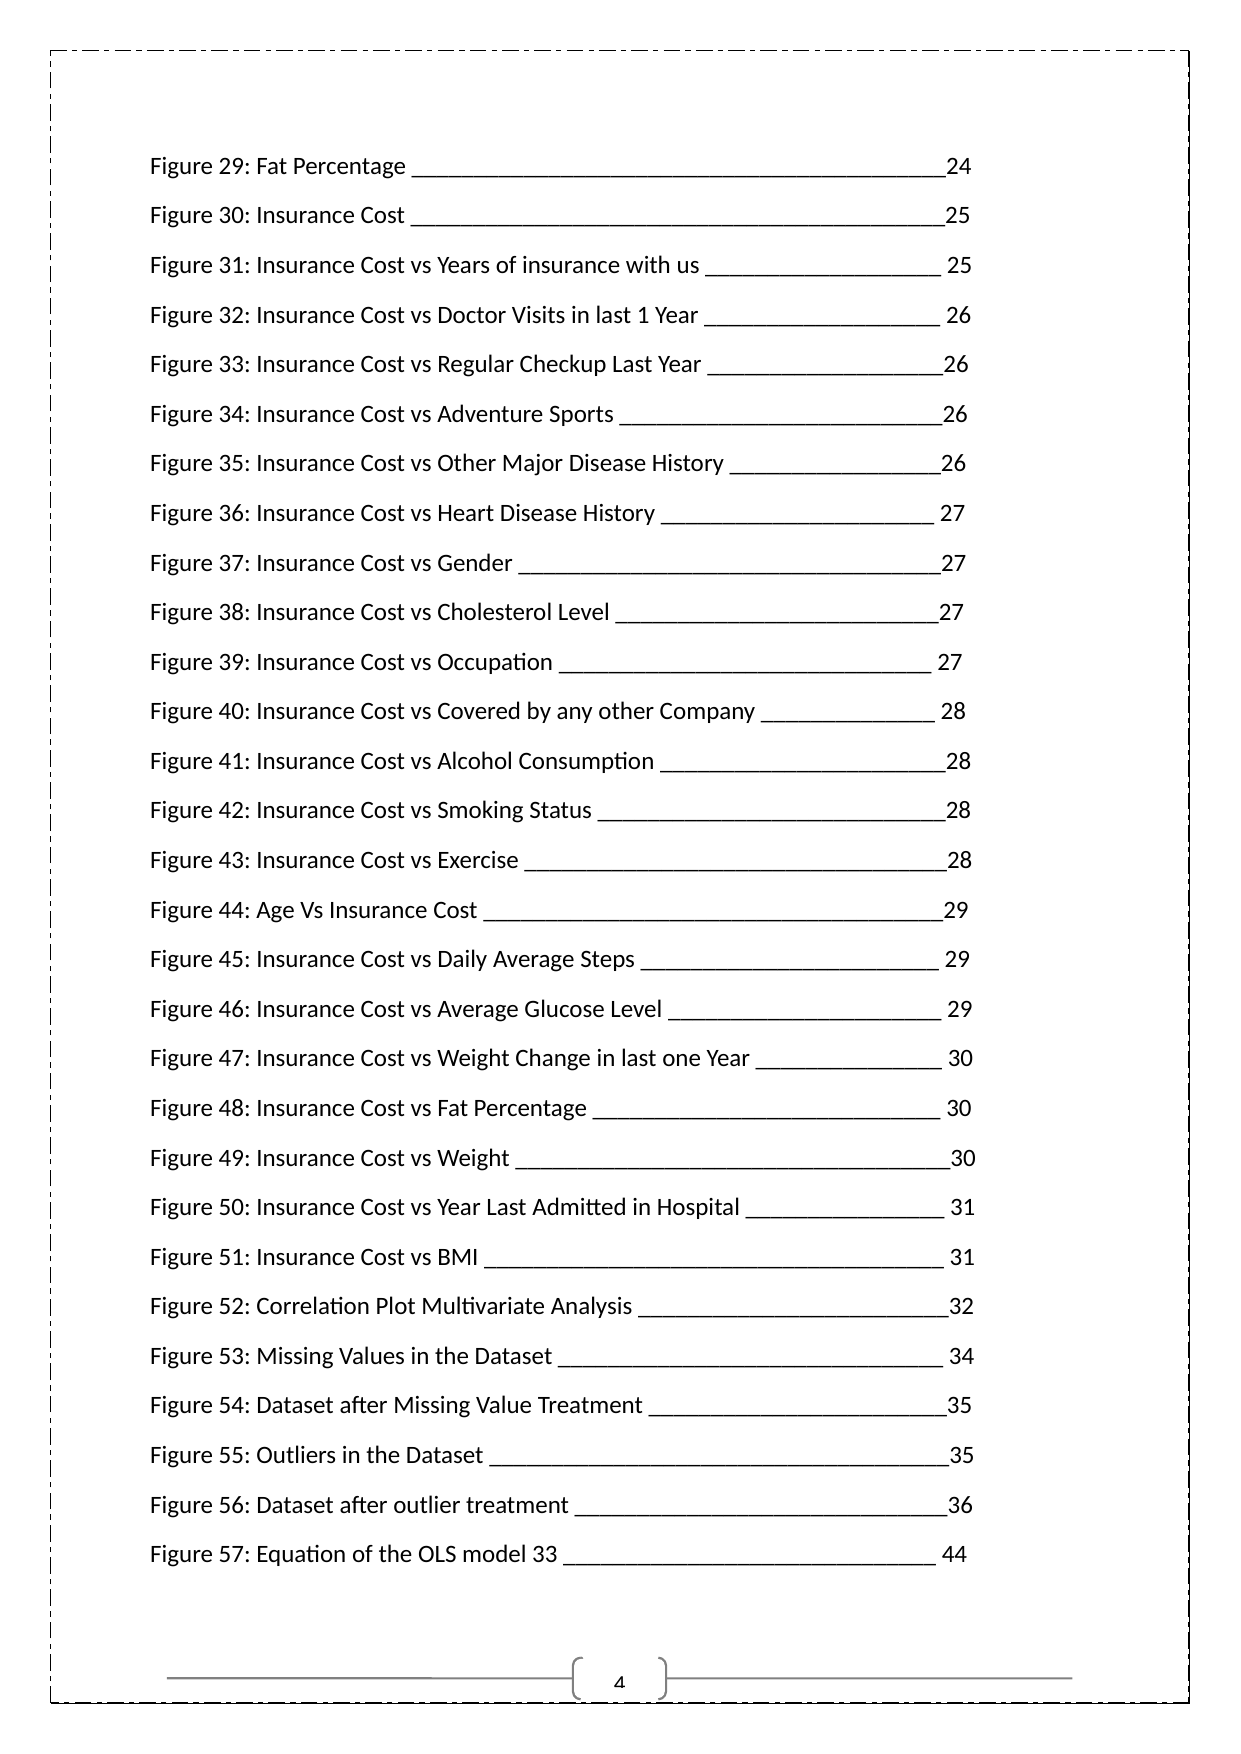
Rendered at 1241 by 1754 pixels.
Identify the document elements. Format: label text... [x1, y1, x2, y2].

text Figure 30: Insurance Cost ___________________________________________25 [150, 199, 1089, 230]
text Figure 54: Dataset after Missing Value Treatment ________________________35 [150, 1389, 1089, 1420]
text Figure 44: Age Vs Insurance Cost _____________________________________29 [150, 894, 1089, 924]
text Figure 42: Insurance Cost vs Smoking Status ____________________________28 [150, 794, 1089, 825]
text Figure 35: Insurance Cost vs Other Major Disease History _________________26 [150, 447, 1089, 478]
text Figure 50: Insurance Cost vs Year Last Admitted in Hospital ________________ 31 [150, 1191, 1089, 1222]
text Figure 49: Insurance Cost vs Weight ___________________________________30 [150, 1142, 1089, 1172]
text Figure 53: Missing Values in the Dataset _______________________________ 34 [150, 1340, 1089, 1371]
text Figure 43: Insurance Cost vs Exercise __________________________________28 [150, 844, 1089, 875]
text Figure 52: Correlation Plot Multivariate Analysis _________________________32 [150, 1290, 1089, 1321]
text Figure 51: Insurance Cost vs BMI _____________________________________ 31 [150, 1241, 1089, 1271]
text Figure 57: Equation of the OLS model 33 ______________________________ 44 [150, 1538, 1089, 1569]
text Figure 41: Insurance Cost vs Alcohol Consumption _______________________28 [150, 745, 1089, 776]
text Figure 56: Dataset after outlier treatment ______________________________36 [150, 1489, 1089, 1519]
text Figure 37: Insurance Cost vs Gender __________________________________27 [150, 547, 1089, 577]
text Figure 45: Insurance Cost vs Daily Average Steps ________________________ 29 [150, 943, 1089, 974]
text Figure 38: Insurance Cost vs Cholesterol Level __________________________27 [150, 596, 1089, 627]
text Figure 33: Insurance Cost vs Regular Checkup Last Year ___________________26 [150, 348, 1089, 379]
text Figure 40: Insurance Cost vs Covered by any other Company ______________ 28 [150, 695, 1089, 726]
text Figure 48: Insurance Cost vs Fat Percentage ____________________________ 30 [150, 1092, 1089, 1123]
text Figure 46: Insurance Cost vs Average Glucose Level ______________________ 29 [150, 993, 1089, 1023]
text Figure 36: Insurance Cost vs Heart Disease History ______________________ 27 [150, 497, 1089, 528]
text Figure 47: Insurance Cost vs Weight Change in last one Year _______________ 30 [150, 1042, 1089, 1073]
text Figure 29: Fat Percentage ___________________________________________24 [150, 150, 1089, 181]
text Figure 55: Outliers in the Dataset _____________________________________35 [150, 1439, 1089, 1470]
text Figure 31: Insurance Cost vs Years of insurance with us ___________________ 25 [150, 249, 1089, 280]
text Figure 34: Insurance Cost vs Adventure Sports __________________________26 [150, 398, 1089, 428]
text Figure 39: Insurance Cost vs Occupation ______________________________ 27 [150, 646, 1089, 676]
text Figure 32: Insurance Cost vs Doctor Visits in last 1 Year ___________________ 26 [150, 299, 1089, 329]
